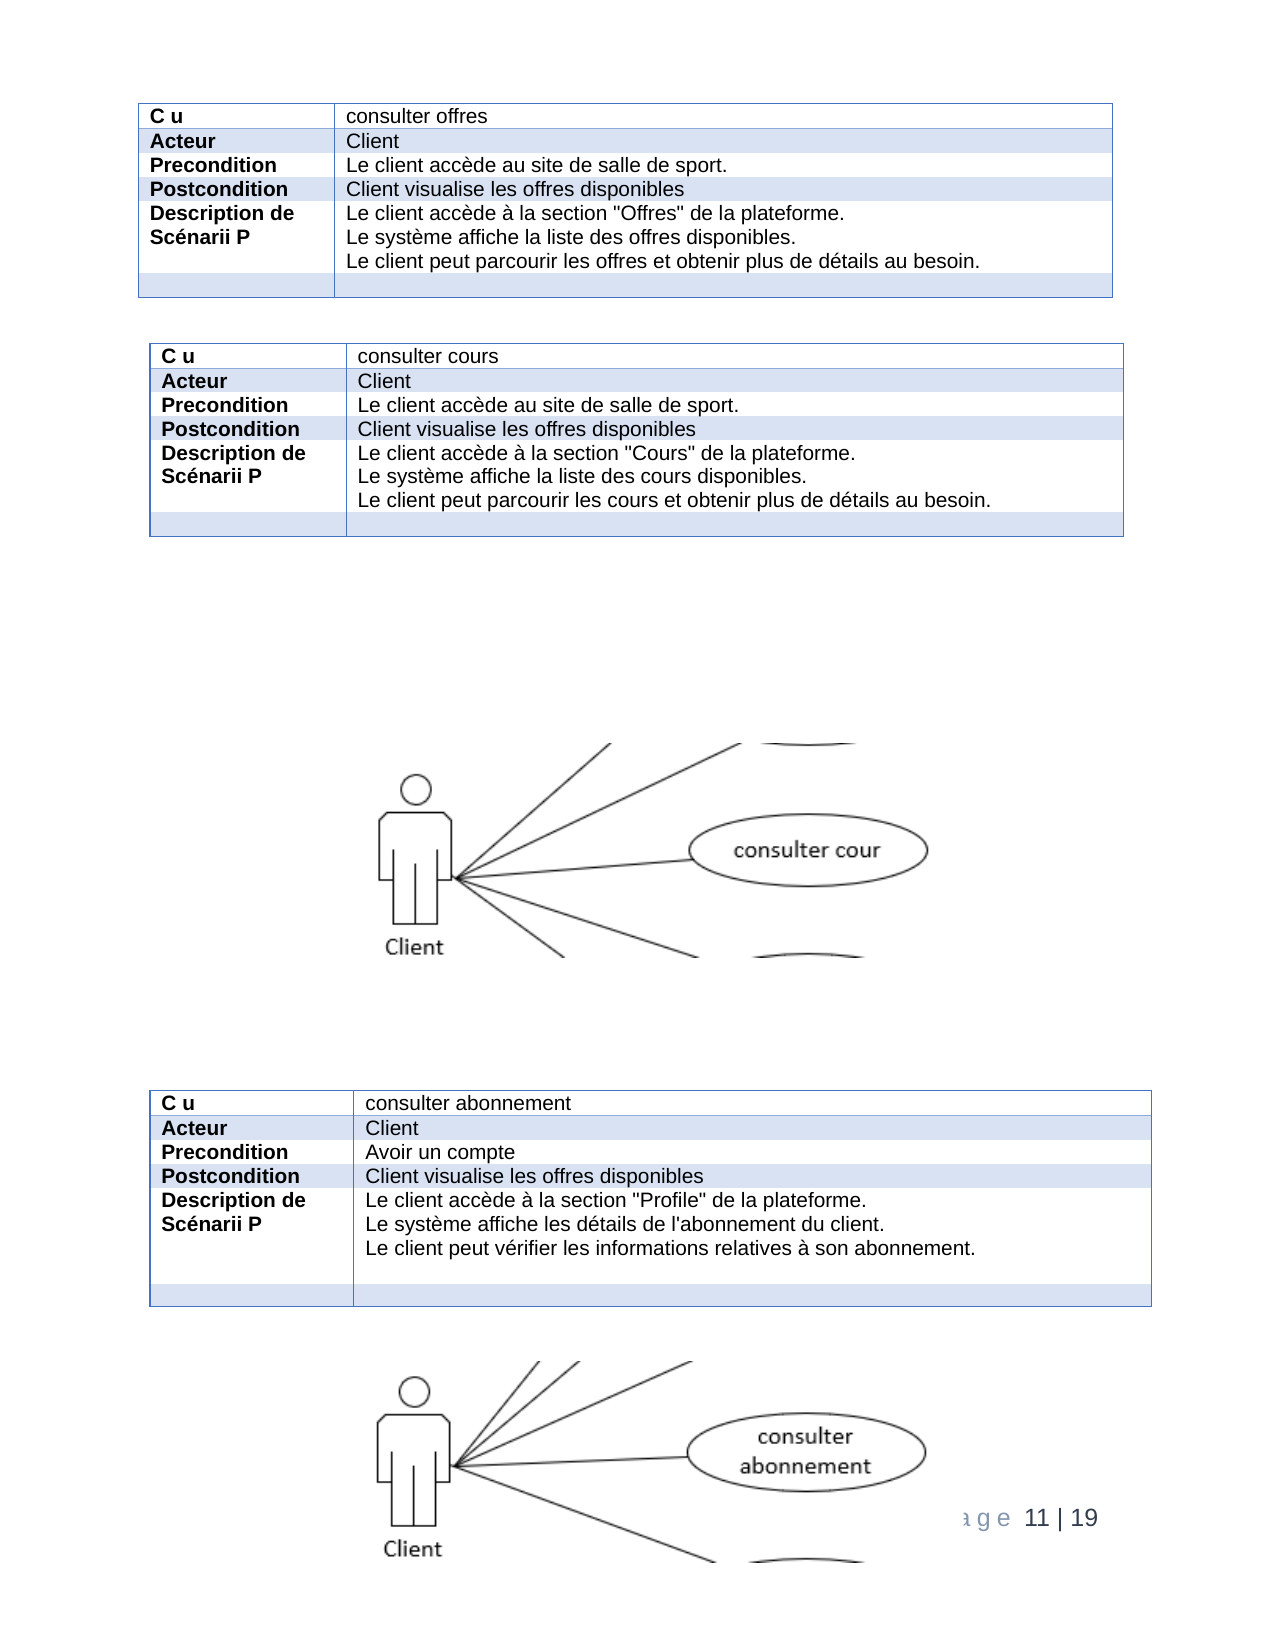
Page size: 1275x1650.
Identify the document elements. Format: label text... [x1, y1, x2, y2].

table_cell [354, 1284, 1151, 1306]
table_cell Client visualise les offres disponibles [347, 416, 1123, 440]
table_header consulter offres [335, 104, 1112, 128]
picture [349, 1361, 964, 1563]
table_cell Acteur [139, 129, 334, 153]
table_cell Le client accède au site de salle de sport. [347, 393, 1123, 416]
table_cell Description de Scénarii P [139, 201, 334, 273]
table_cell [347, 512, 1123, 536]
table_header C u [151, 344, 346, 367]
table_cell Acteur [151, 1116, 353, 1140]
table_cell Client visualise les offres disponibles [335, 177, 1112, 201]
table_cell Avoir un compte [354, 1140, 1151, 1164]
table_cell Postcondition [151, 1164, 353, 1188]
table_cell Acteur [151, 369, 346, 392]
table_cell Postcondition [139, 177, 334, 201]
table_cell Le client accède à la section "Offres" de la plateforme. Le système affiche la liste des offres disponibles. Le client peut parcourir les offres et obtenir plus de détails au besoin. [335, 201, 1112, 273]
table_cell Le client accède à la section "Profile" de la plateforme. Le système affiche les détails de l'abonnement du client. Le client peut vérifier les informations relatives à son abonnement. [354, 1188, 1151, 1283]
picture [338, 743, 965, 958]
table_cell [335, 273, 1112, 297]
table_cell Description de Scénarii P [151, 440, 346, 512]
table_header C u [139, 104, 334, 128]
table_header consulter abonnement [354, 1091, 1151, 1115]
table_header consulter cours [347, 344, 1123, 367]
table_cell Le client accède au site de salle de sport. [335, 153, 1112, 177]
table_cell Client [354, 1116, 1151, 1140]
table_cell Le client accède à la section "Cours" de la plateforme. Le système affiche la liste des cours disponibles. Le client peut parcourir les cours et obtenir plus de détails au besoin. [347, 440, 1123, 512]
table_cell [139, 273, 334, 297]
table_cell Postcondition [151, 416, 346, 440]
table_cell Precondition [151, 393, 346, 416]
table_cell Client visualise les offres disponibles [354, 1164, 1151, 1188]
table_cell [151, 512, 346, 536]
table_cell Precondition [151, 1140, 353, 1164]
table_cell Client [347, 369, 1123, 392]
table_cell Precondition [139, 153, 334, 177]
table_cell Client [335, 129, 1112, 153]
table_cell Description de Scénarii P [151, 1188, 353, 1283]
table_cell [151, 1284, 353, 1306]
table_header C u [151, 1091, 353, 1115]
